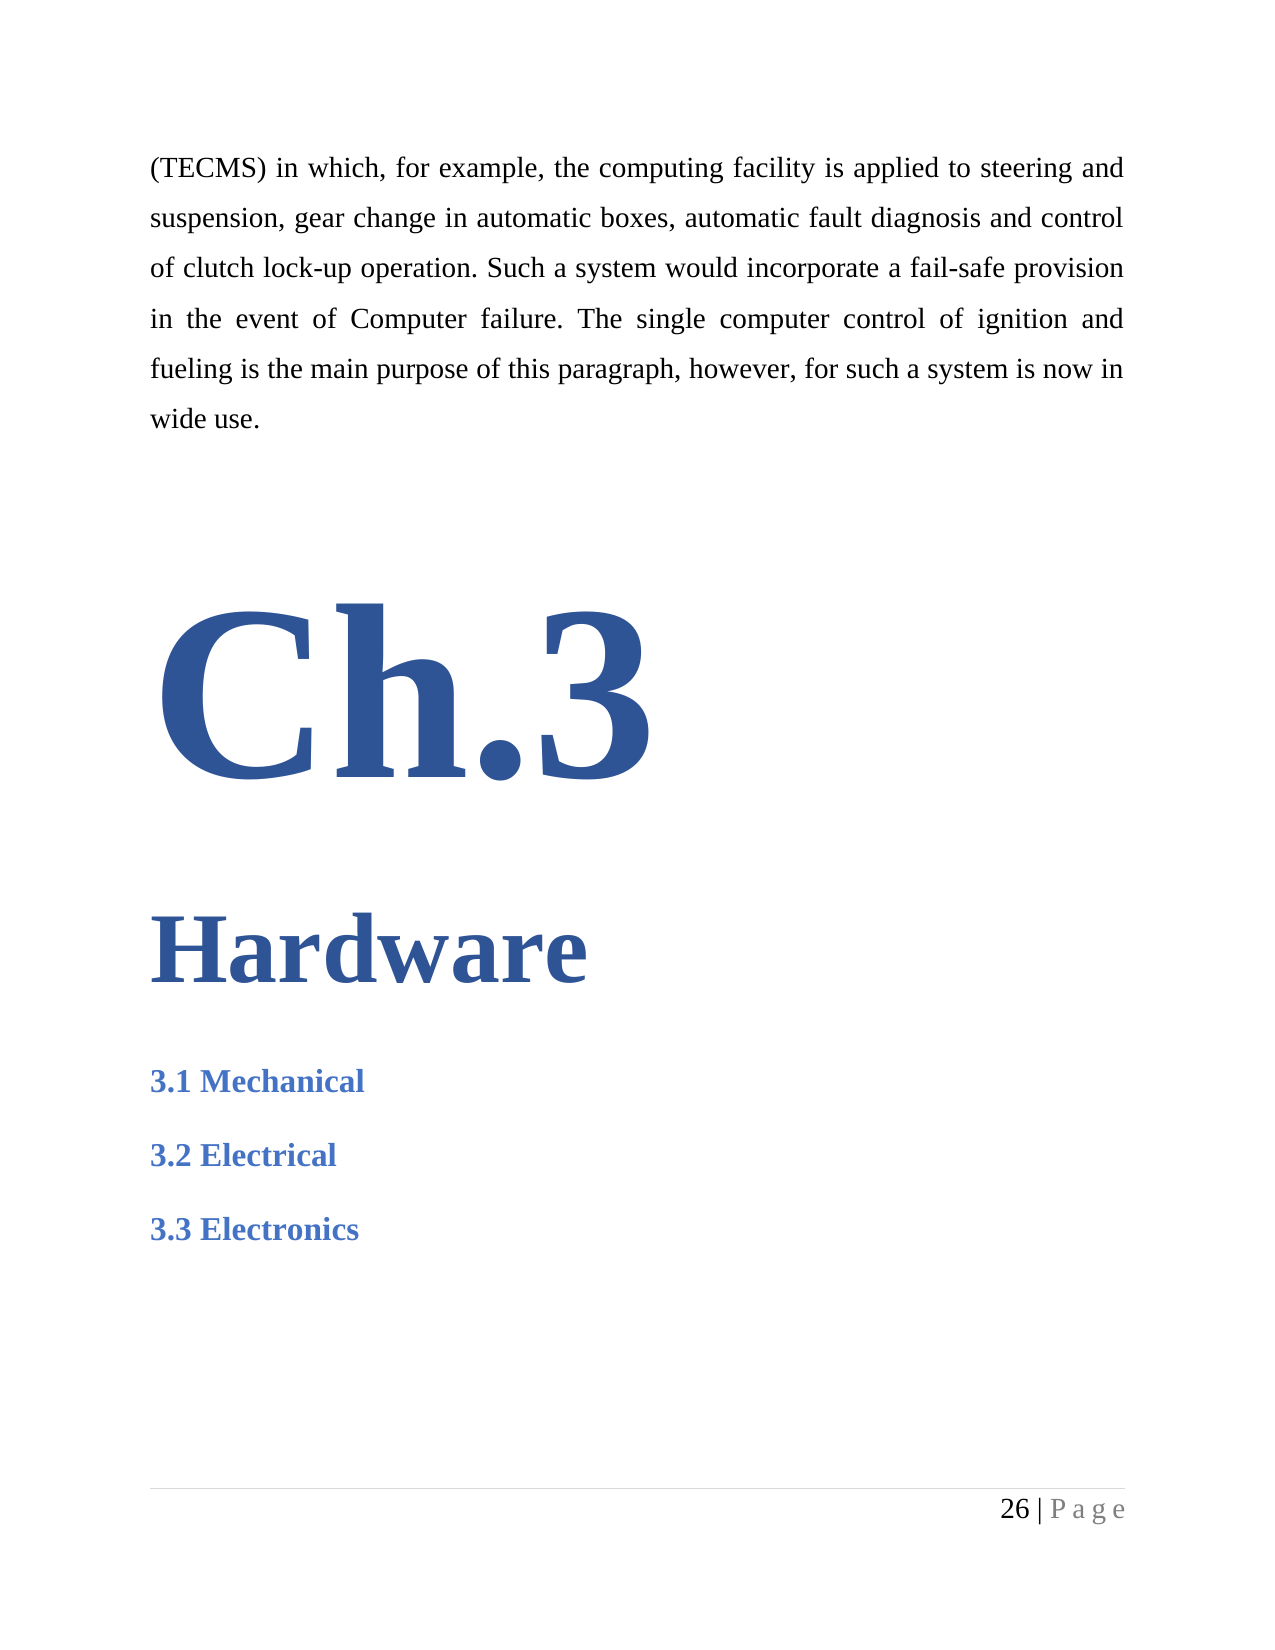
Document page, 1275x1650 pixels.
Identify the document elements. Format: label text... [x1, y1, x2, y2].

text 3.2 Electrical [150, 1136, 1125, 1174]
text 3.1 Mechanical [150, 1061, 1125, 1100]
subtitle Ch.3 Hardware [150, 544, 1125, 1004]
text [150, 150, 1125, 435]
text 3.3 Electronics [150, 1210, 1125, 1248]
